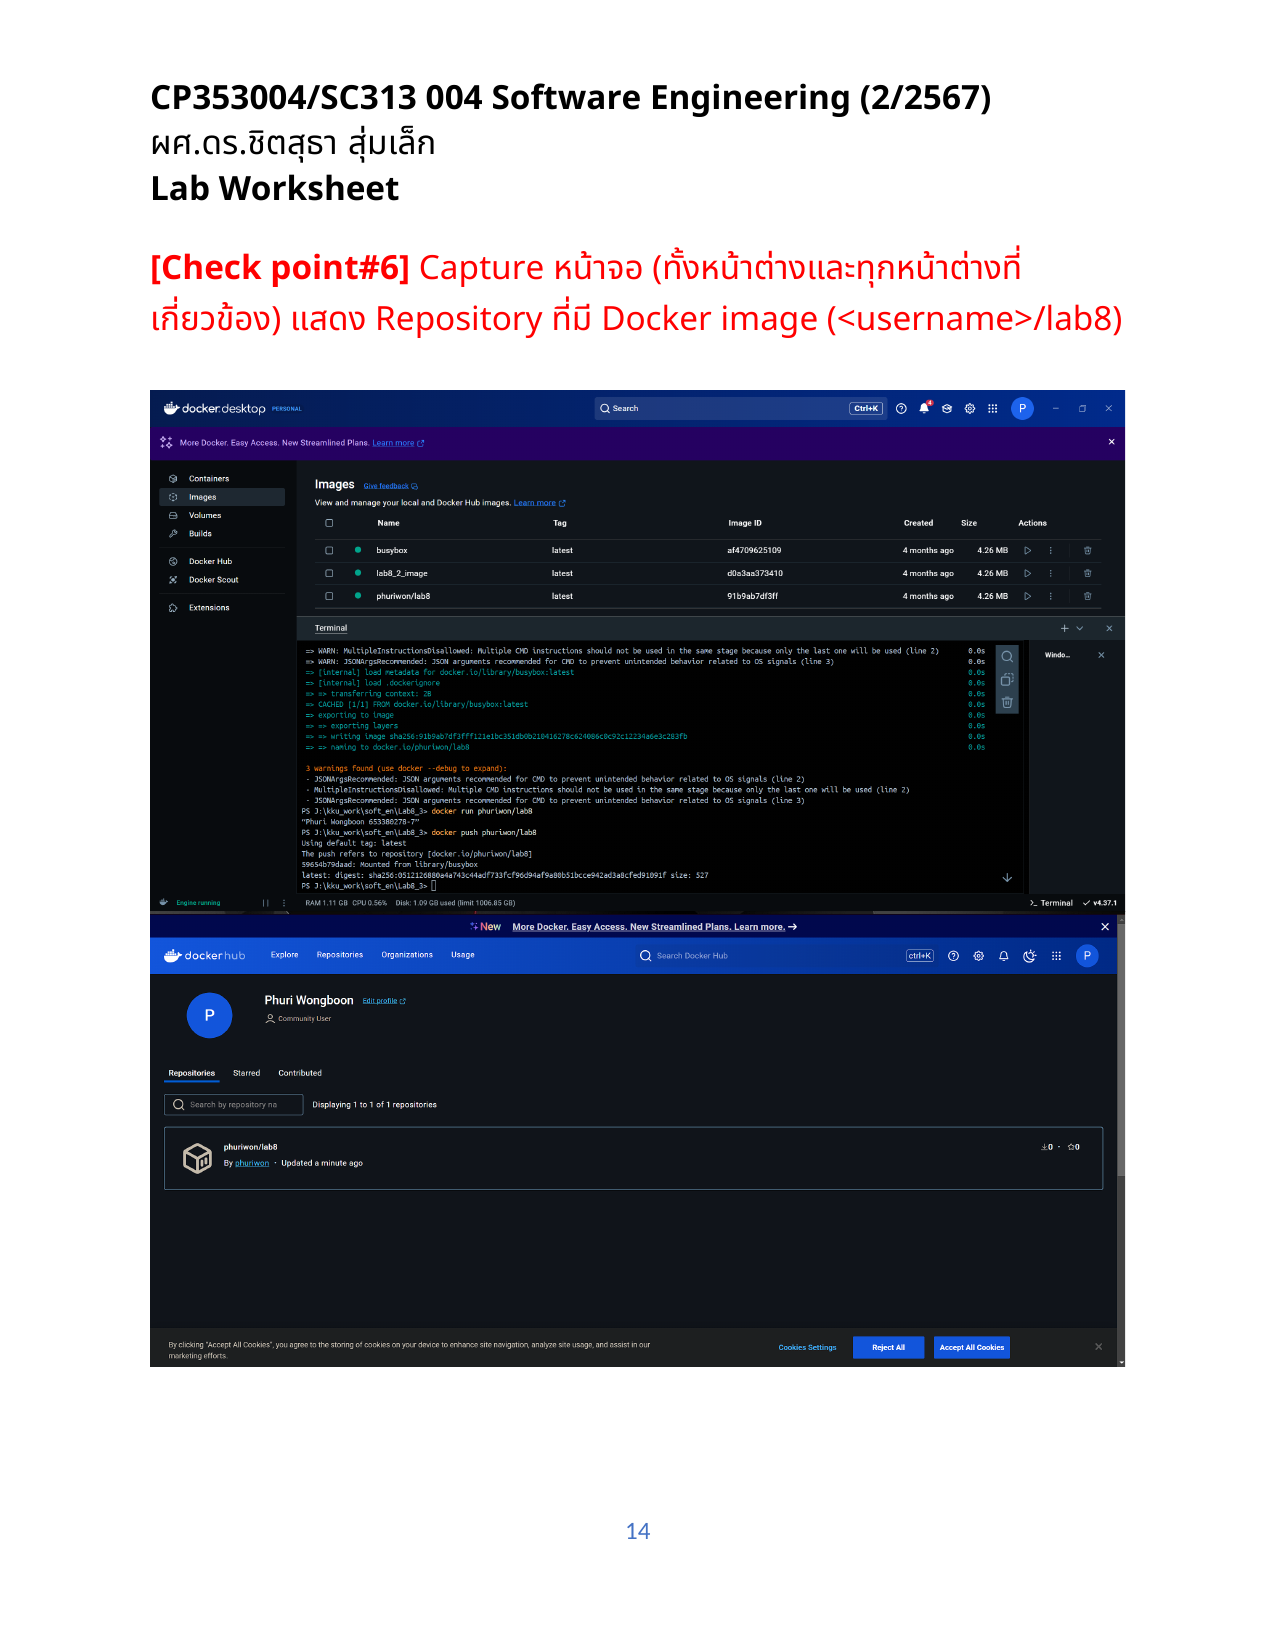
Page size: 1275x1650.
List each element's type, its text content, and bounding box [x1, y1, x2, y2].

text [Check point#6] Capture หน้าจอ (ทั้งหน้าต่างและทุกหน้าต่างที่เกี่ยวข้อง) แสดง Repository ที่มี Docker image (<username>/lab8) [150, 244, 1125, 345]
picture [150, 390, 1125, 1367]
